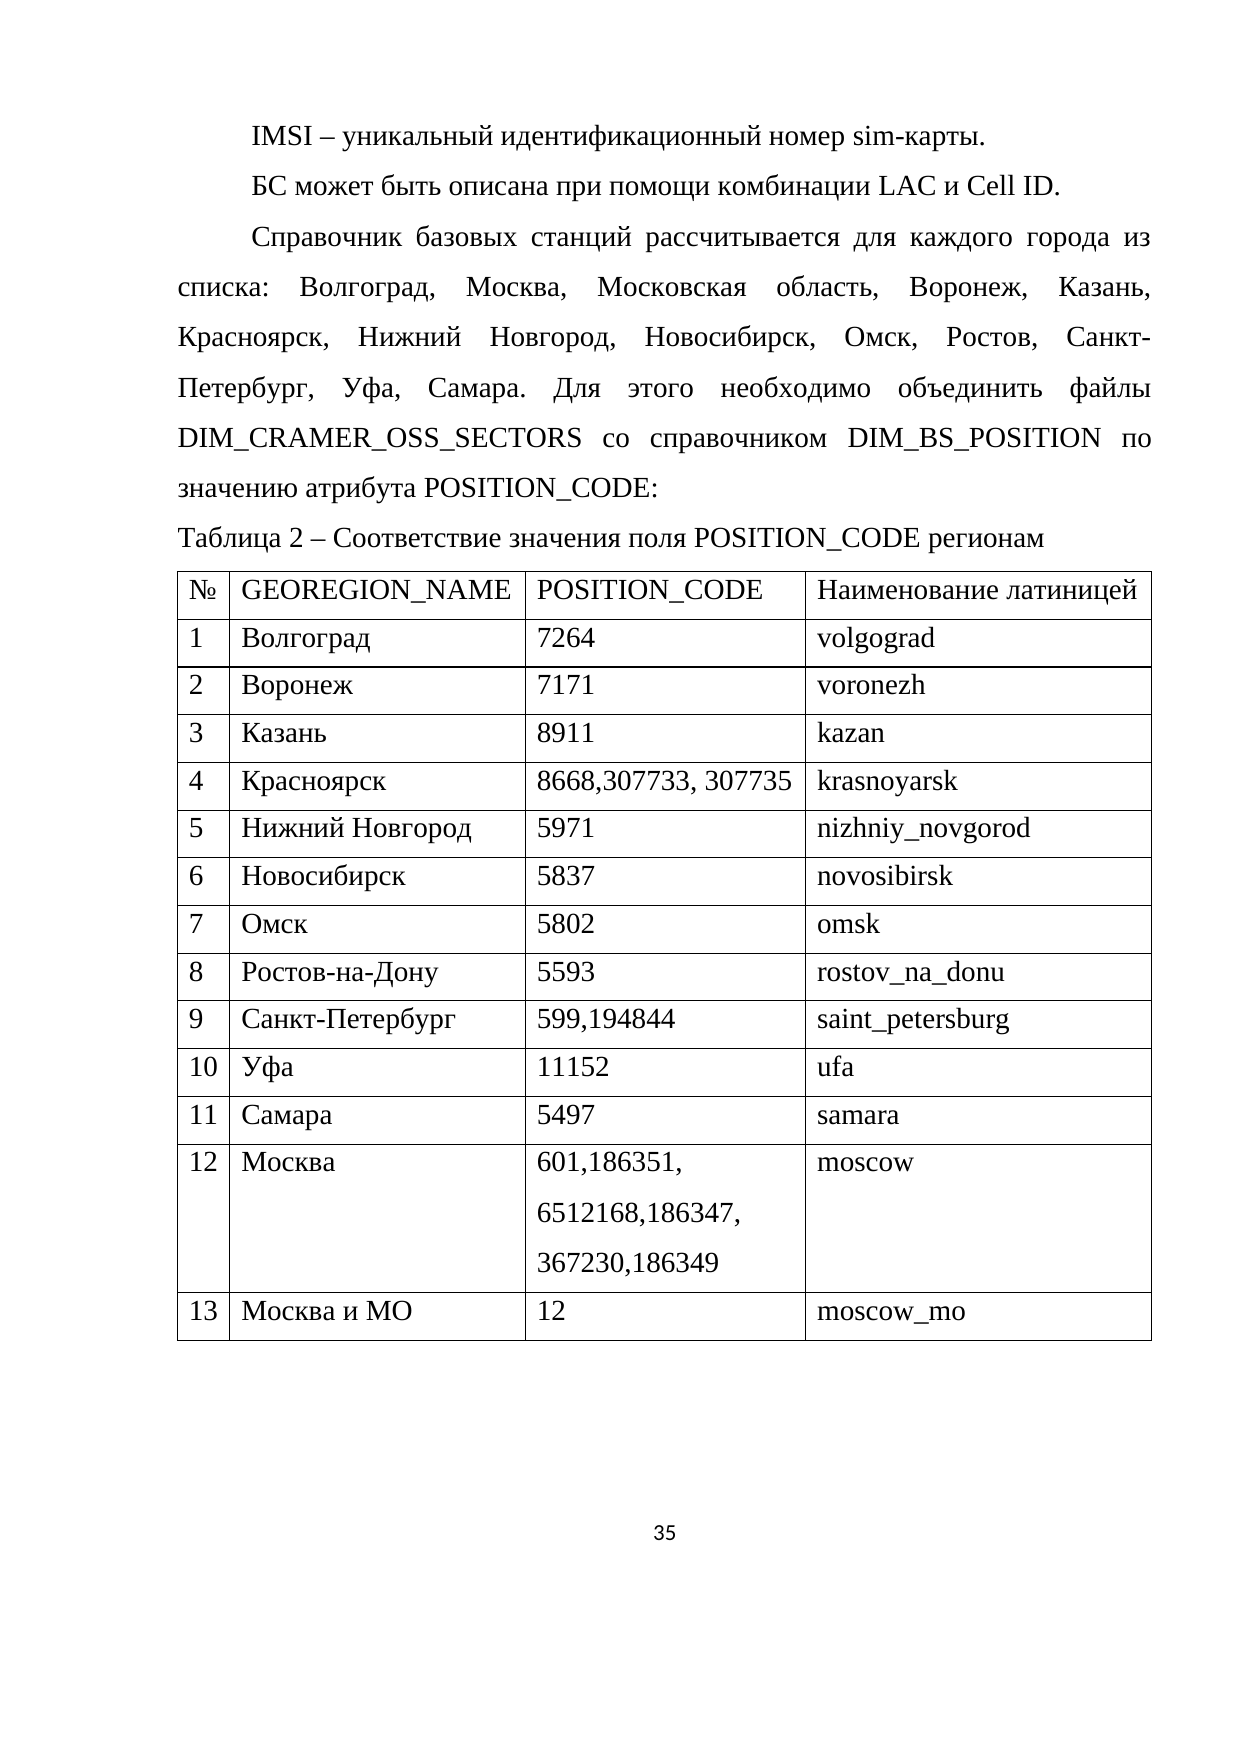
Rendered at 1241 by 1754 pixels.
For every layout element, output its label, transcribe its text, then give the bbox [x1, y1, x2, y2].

table_cell Казань [230, 715, 525, 762]
table_cell samara [806, 1097, 1151, 1143]
table_cell 7264 [526, 620, 805, 666]
table_cell 12 [178, 1145, 229, 1292]
table_cell rostov_na_donu [806, 954, 1151, 1000]
text БС может быть описана при помощи комбинации LAC и Cell ID. [177, 168, 1152, 202]
table_cell Воронеж [230, 668, 525, 714]
table_cell 11 [178, 1097, 229, 1143]
table_cell 2 [178, 668, 229, 714]
table_cell 12 [526, 1293, 805, 1339]
table_cell Новосибирск [230, 858, 525, 905]
table_cell 5802 [526, 906, 805, 953]
table_cell volgograd [806, 620, 1151, 666]
table_cell Москва [230, 1145, 525, 1292]
table_cell 7 [178, 906, 229, 953]
table_cell kazan [806, 715, 1151, 762]
table_cell Уфа [230, 1049, 525, 1096]
table_cell Самара [230, 1097, 525, 1143]
table_cell 1 [178, 620, 229, 666]
table_cell 5837 [526, 858, 805, 905]
table_header № [178, 572, 229, 619]
table_cell 10 [178, 1049, 229, 1096]
table_cell 9 [178, 1001, 229, 1048]
table_cell 11152 [526, 1049, 805, 1096]
table_cell Нижний Новгород [230, 811, 525, 857]
table_cell 8911 [526, 715, 805, 762]
table_cell 601,186351, 6512168,186347, 367230,186349 [526, 1145, 805, 1292]
text Таблица 2 – Соответствие значения поля POSITION_CODE регионам [177, 521, 1152, 554]
table_cell voronezh [806, 668, 1151, 714]
table_cell moscow [806, 1145, 1151, 1292]
text Справочник базовых станций рассчитывается для каждого города из списка: Волгоград, Москва, Московская область, Воронеж, Казань, Красноярск, Нижний Новгород, Новосибирск, Омск, Ростов, Санкт-Петербург, Уфа, Самара. Для этого необходимо объединить файлы DIM_CRAMER_OSS_SECTORS со справочником DIM_BS_POSITION по значению атрибута POSITION_CODE: [177, 219, 1152, 504]
table_cell saint_petersburg [806, 1001, 1151, 1048]
table_cell nizhniy_novgorod [806, 811, 1151, 857]
table_cell 13 [178, 1293, 229, 1339]
table_cell 8668,307733, 307735 [526, 763, 805, 809]
table_cell 8 [178, 954, 229, 1000]
table_cell 5593 [526, 954, 805, 1000]
table_cell ufa [806, 1049, 1151, 1096]
table_cell 5 [178, 811, 229, 857]
table_cell moscow_mo [806, 1293, 1151, 1339]
table_cell Омск [230, 906, 525, 953]
table_cell 6 [178, 858, 229, 905]
table_cell Москва и МО [230, 1293, 525, 1339]
table_cell Красноярск [230, 763, 525, 809]
table_cell 5971 [526, 811, 805, 857]
table_cell omsk [806, 906, 1151, 953]
table_header GEOREGION_NAME [230, 572, 525, 619]
table_header Наименование латиницей [806, 572, 1151, 619]
table_cell krasnoyarsk [806, 763, 1151, 809]
table_cell 5497 [526, 1097, 805, 1143]
table_cell 599,194844 [526, 1001, 805, 1048]
table_cell novosibirsk [806, 858, 1151, 905]
text IMSI – уникальный идентификационный номер sim-карты. [177, 118, 1152, 152]
table_cell Ростов-на-Дону [230, 954, 525, 1000]
table_cell Волгоград [230, 620, 525, 666]
table_header POSITION_CODE [526, 572, 805, 619]
table_cell 3 [178, 715, 229, 762]
table_cell 7171 [526, 668, 805, 714]
table_cell 4 [178, 763, 229, 809]
table_cell Санкт-Петербург [230, 1001, 525, 1048]
